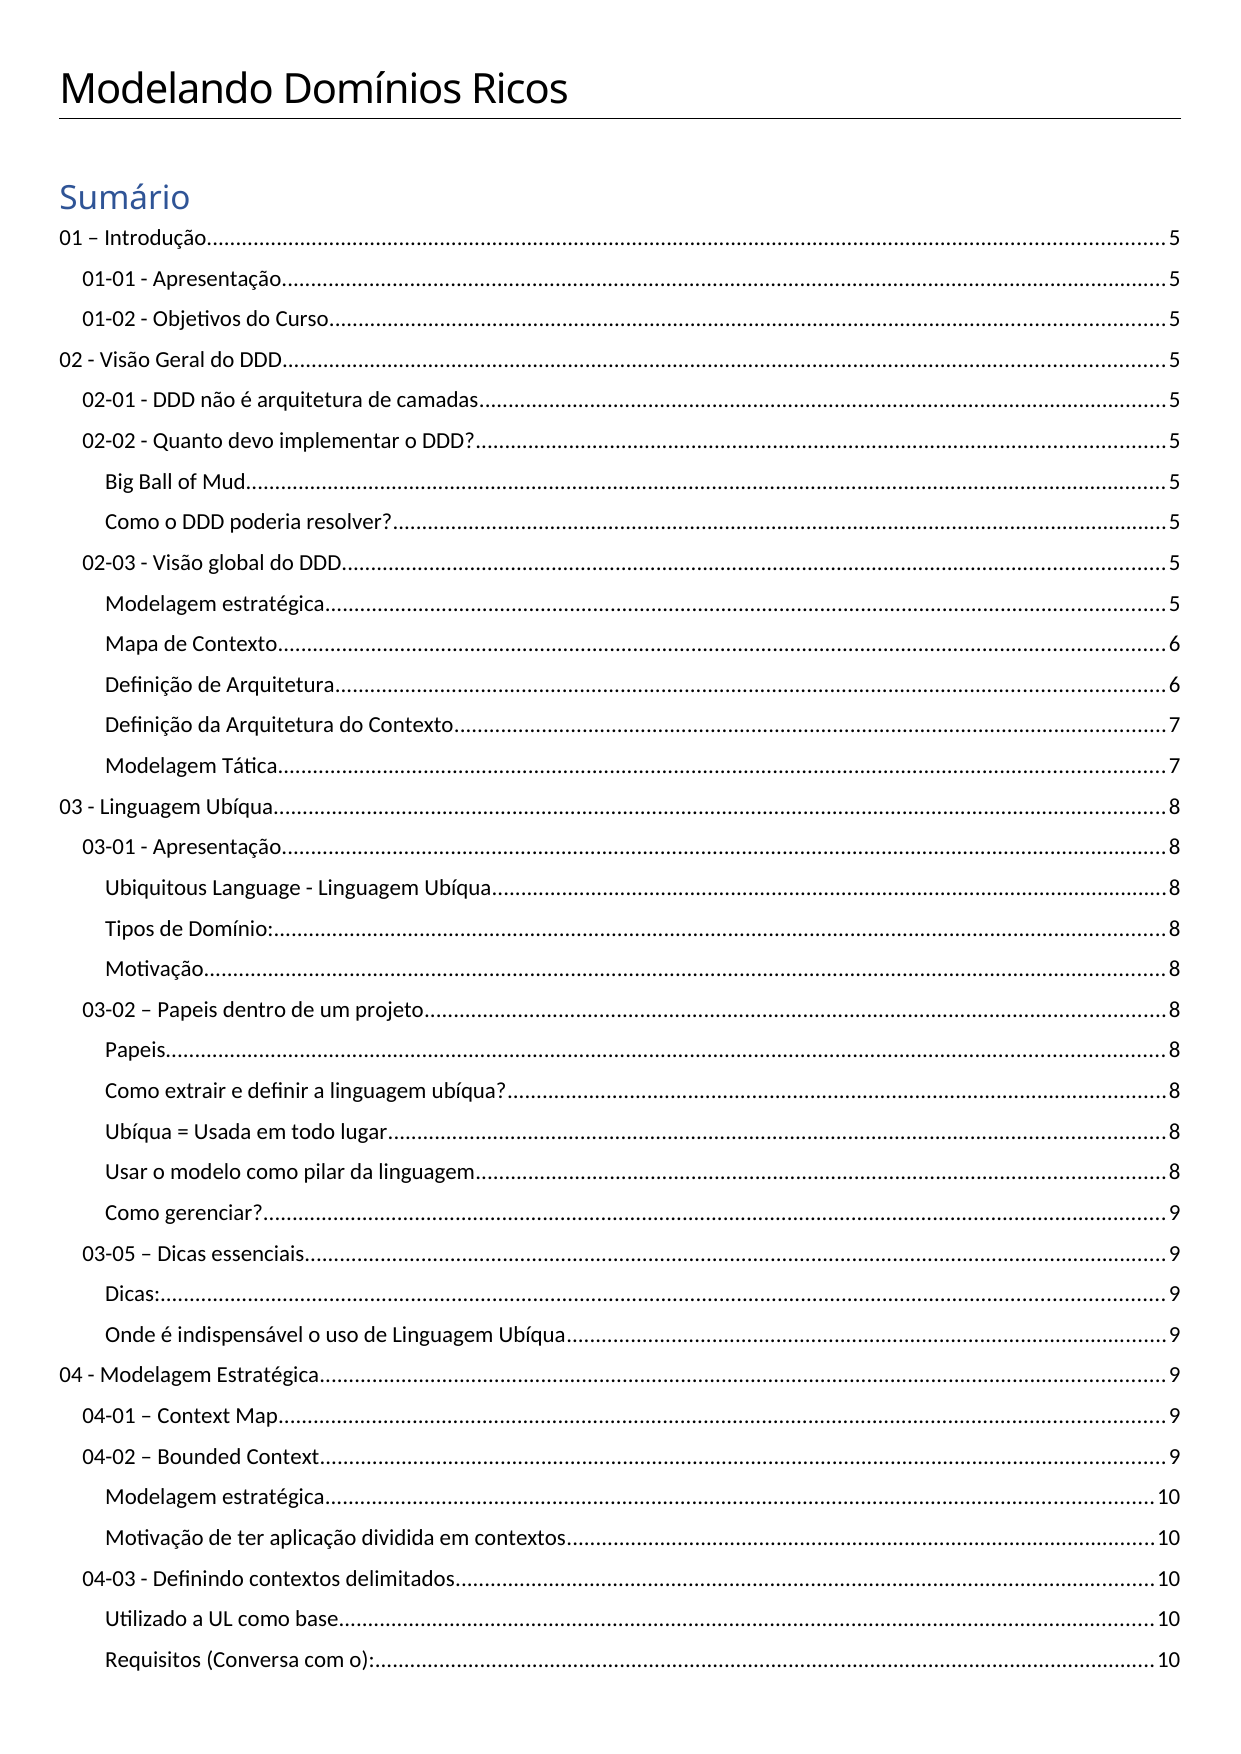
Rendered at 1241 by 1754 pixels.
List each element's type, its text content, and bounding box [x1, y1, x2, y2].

title Modelando Domínios Ricos [59, 59, 1181, 118]
